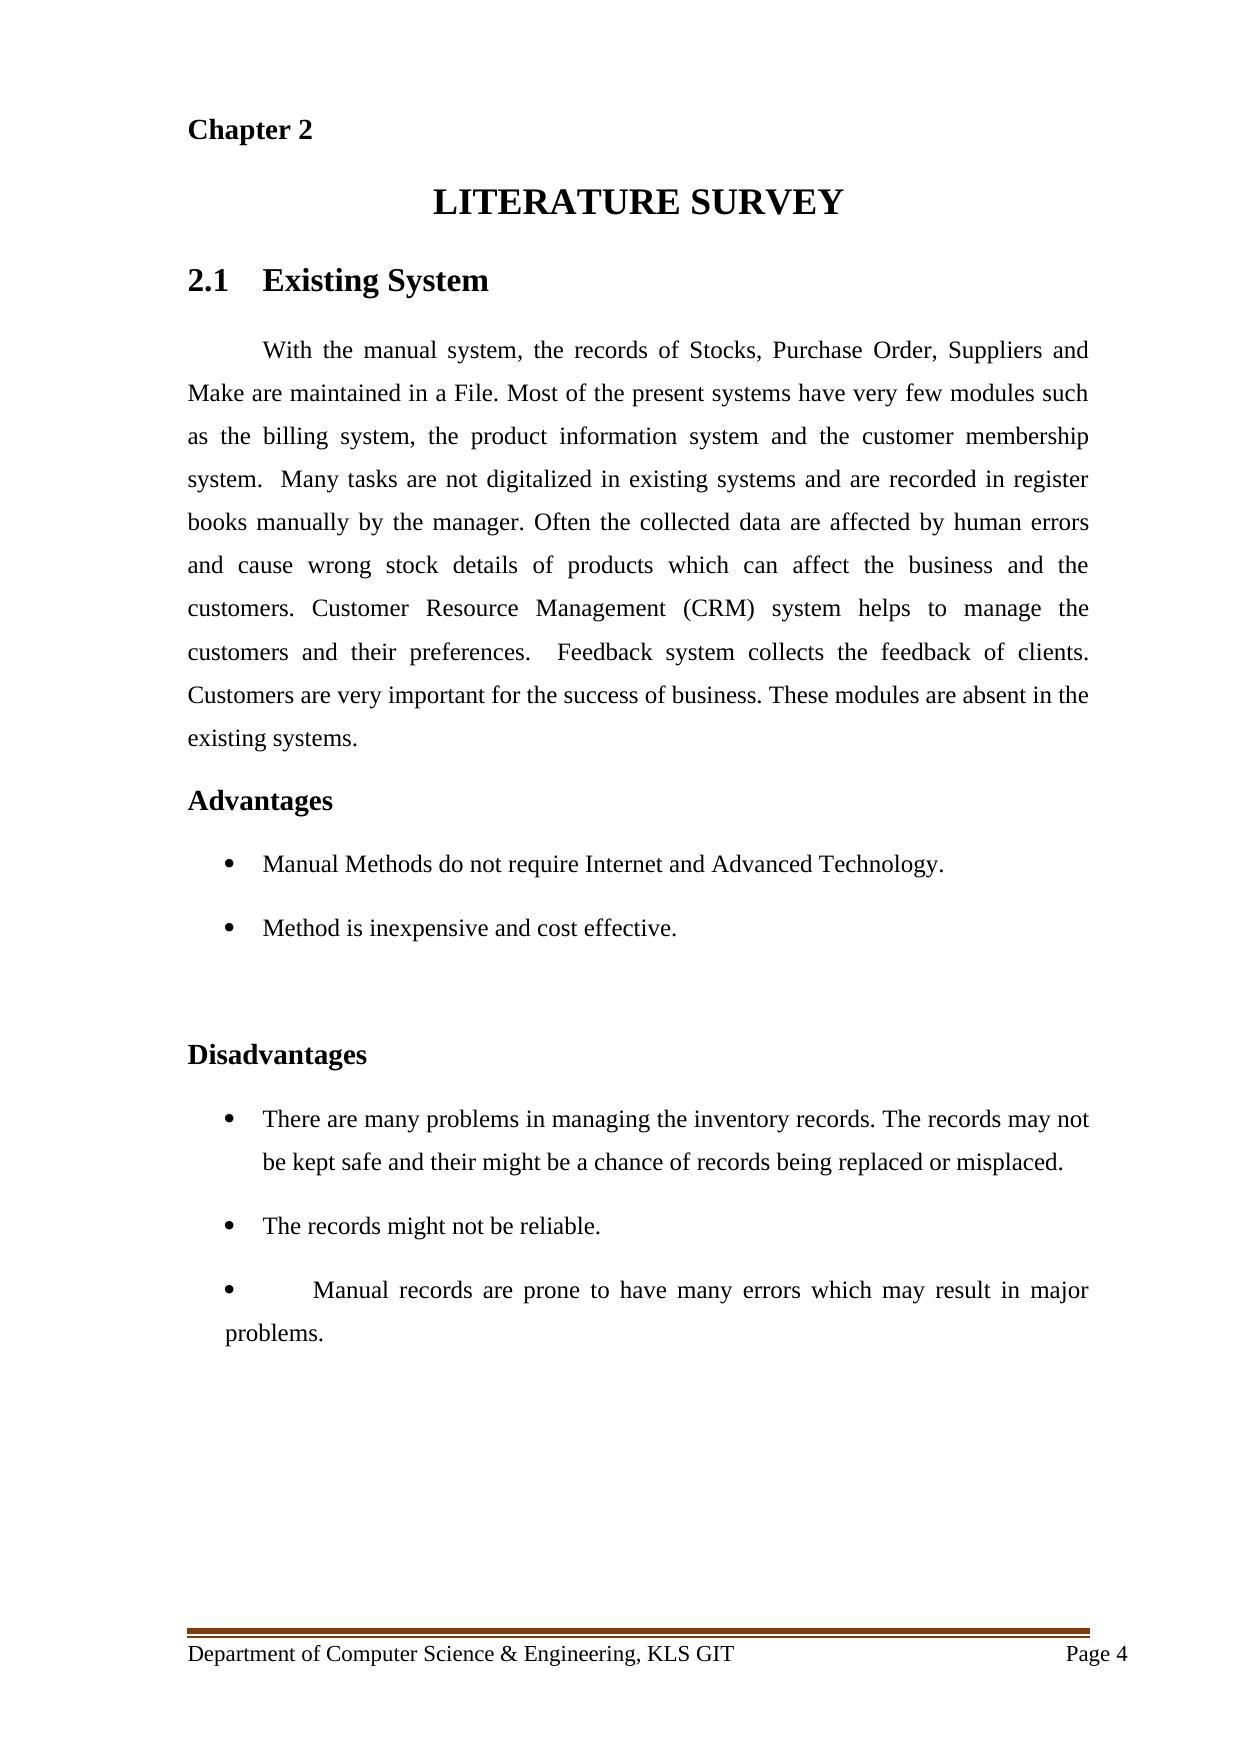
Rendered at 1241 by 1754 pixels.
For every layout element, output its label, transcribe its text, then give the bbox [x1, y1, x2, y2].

text LITERATURE SURVEY [187, 179, 1090, 222]
list Manual records are prone to have many errors which may result in major problems. [225, 1275, 1090, 1347]
list Method is inexpensive and cost effective. [225, 913, 1090, 942]
list Manual Methods do not require Internet and Advanced Technology. [225, 849, 1090, 878]
list The records might not be reliable. [225, 1211, 1090, 1240]
text With the manual system, the records of Stocks, Purchase Order, Suppliers and Make are maintained in a File. Most of the present systems have very few modules such as the billing system, the product information system and the customer membership system. Many tasks are not digitalized in existing systems and are recorded in register books manually by the manager. Often the collected data are affected by human errors and cause wrong stock details of products which can affect the business and the customers. Customer Resource Management (CRM) system helps to manage the customers and their preferences. Feedback system collects the feedback of clients. Customers are very important for the success of business. These modules are absent in the existing systems. [187, 335, 1090, 752]
text Disadvantages [187, 1037, 1090, 1071]
text Advantages [187, 783, 1090, 816]
list There are many problems in managing the inventory records. The records may not be kept safe and their might be a chance of records being replaced or misplaced. [225, 1104, 1090, 1176]
text Chapter 2 [187, 112, 1090, 146]
text 2.1 Existing System [187, 261, 1090, 299]
